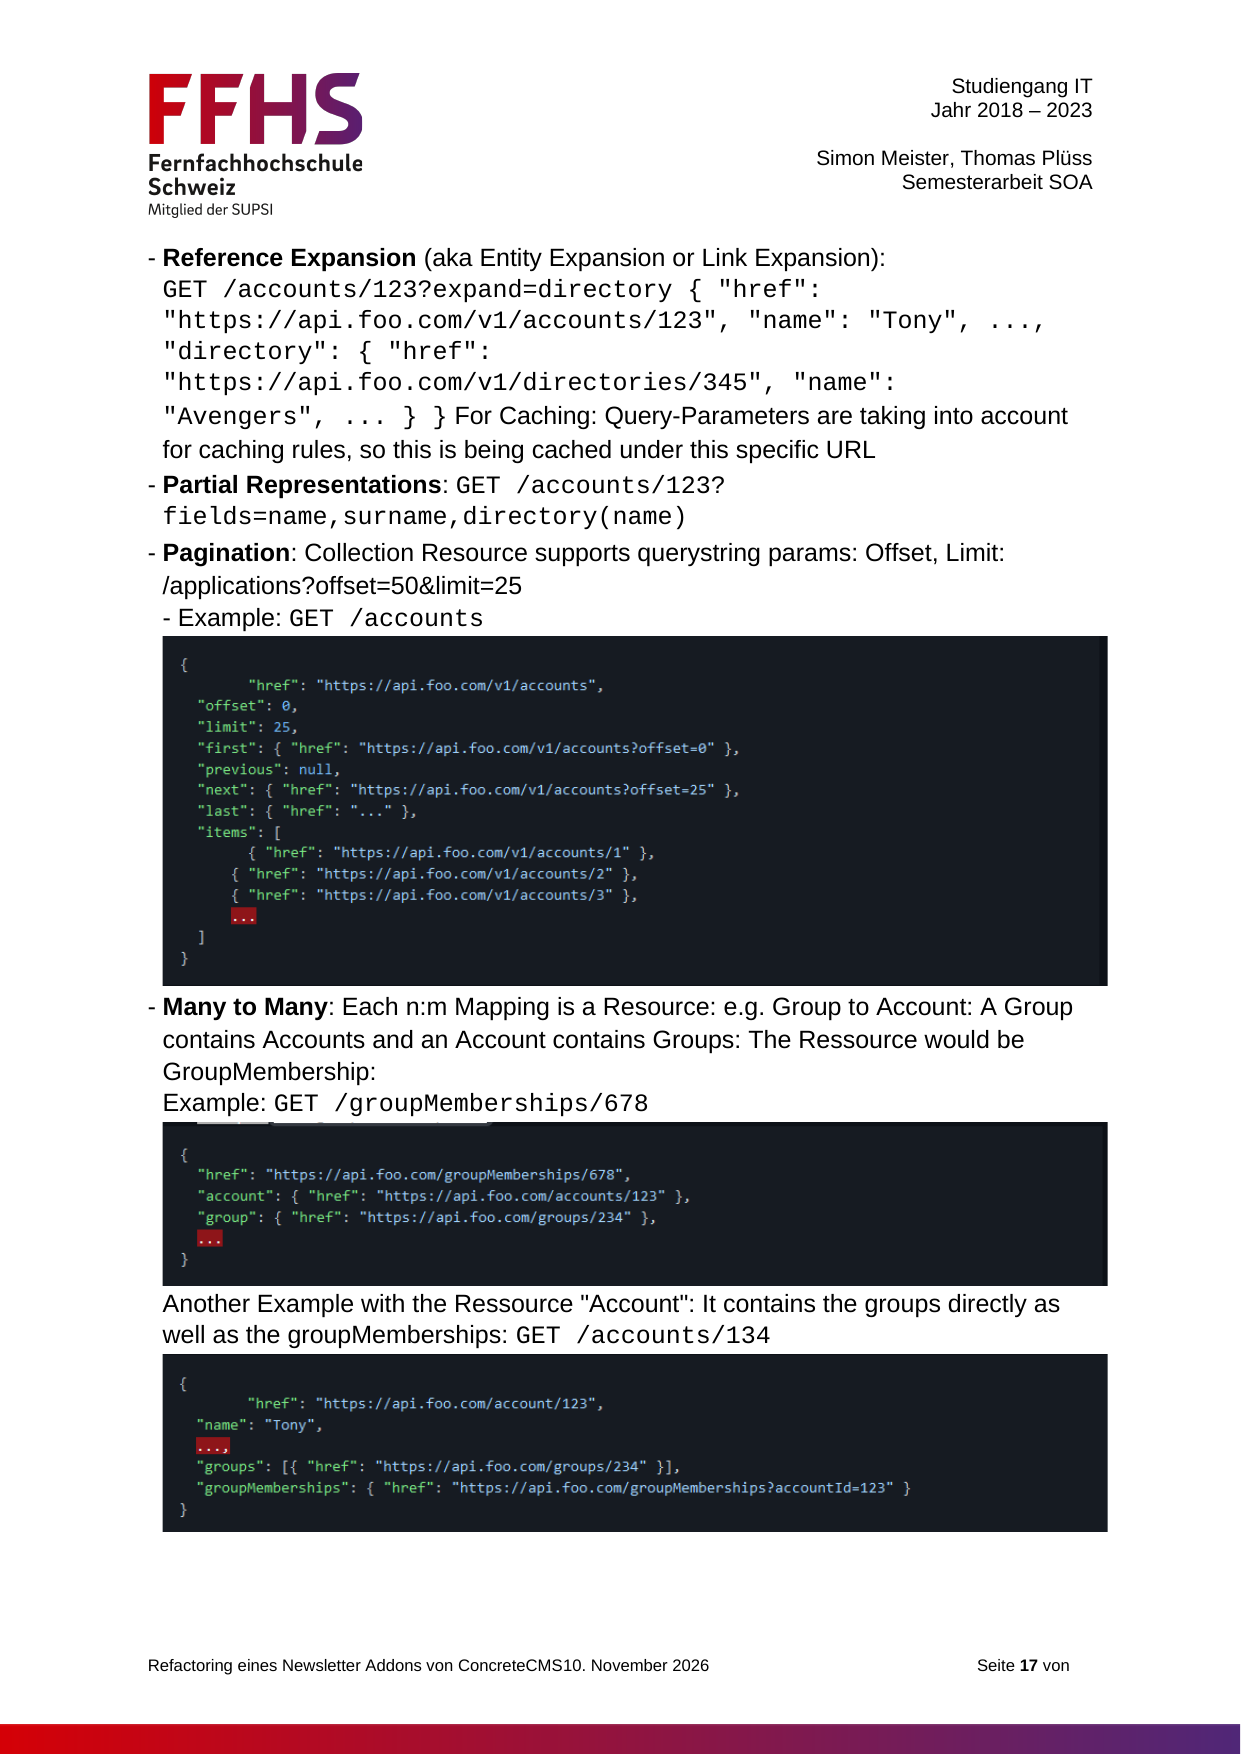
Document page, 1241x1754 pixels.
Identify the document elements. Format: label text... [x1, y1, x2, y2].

picture [162, 1354, 1108, 1532]
picture [0, 1724, 1241, 1754]
list Partial Representations: GET /accounts/123?fields=name,surname,directory(name) [148, 466, 1092, 532]
list Reference Expansion (aka Entity Expansion or Link Expansion): GET /accounts/123?expand=directory { "href": "https://api.foo.com/v1/accounts/123", "name": "Tony", ..., "directory": { "href": "https://api.foo.com/v1/directories/345", "name": "Avengers", ... } } For Caching: Query-Parameters are taking into account for caching rules, so this is being cached under this specific URL [148, 239, 1092, 463]
picture [162, 1122, 1108, 1286]
picture [148, 73, 363, 218]
picture [162, 636, 1108, 986]
